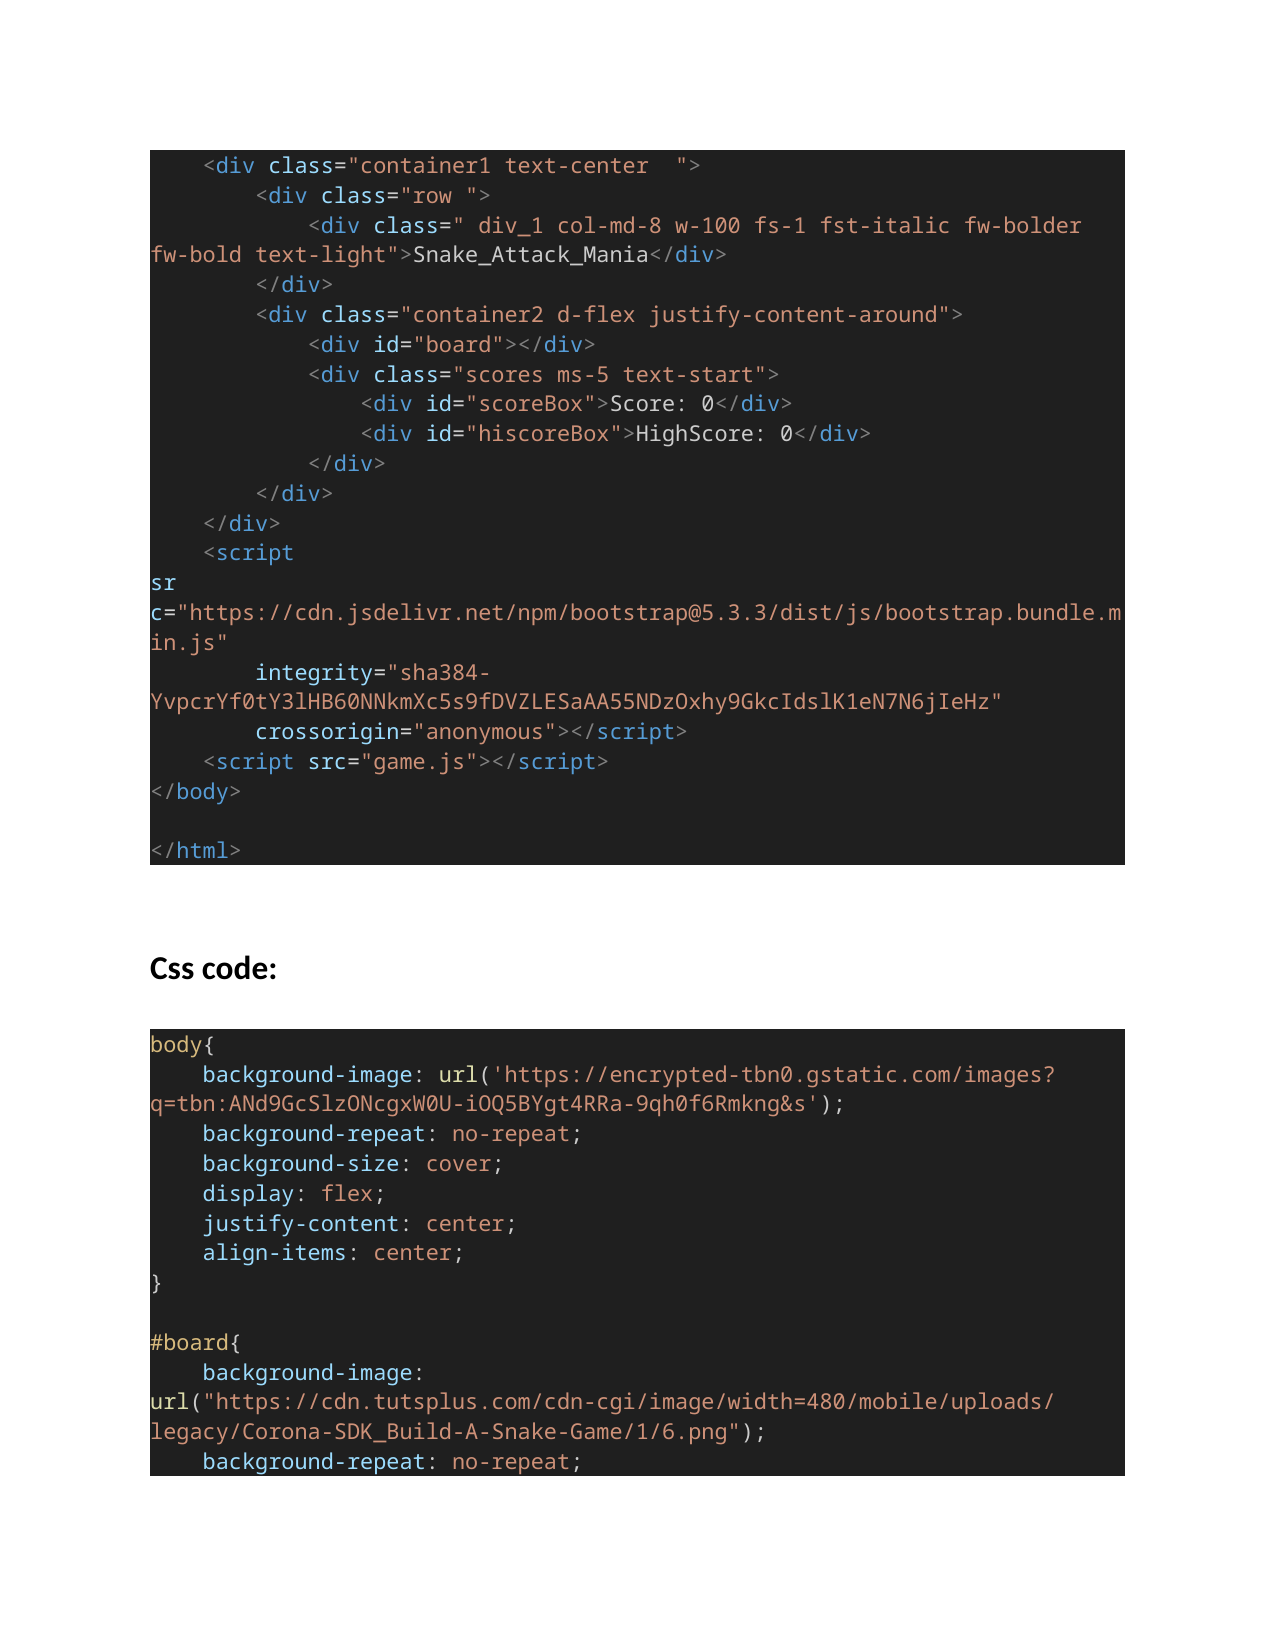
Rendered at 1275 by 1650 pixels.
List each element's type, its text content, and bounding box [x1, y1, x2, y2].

text <div class="scores ms-5 text-start"> [150, 358, 1125, 388]
text background-image: url('https://encrypted-tbn0.gstatic.com/images?q=tbn:ANd9GcSlzONcgxW0U-iOQ5BYgt4RRa-9qh0f6Rmkng&s'); [150, 1058, 1125, 1118]
text crossorigin="anonymous"></script> [150, 716, 1125, 746]
text <div id="board"></div> [150, 329, 1125, 358]
text <div class="row "> [150, 180, 1125, 209]
text <div class="container1 text-center "> [150, 150, 1125, 180]
text } [150, 1267, 1125, 1297]
text <div class=" div_1 col-md-8 w-100 fs-1 fst-italic fw-bolder fw-bold text-light">Snake_Attack_Mania</div> [150, 209, 1125, 269]
text <script src="game.js"></script> [150, 746, 1125, 776]
text <div class="container2 d-flex justify-content-around"> [150, 299, 1125, 329]
text </div> [150, 478, 1125, 507]
text integrity="sha384-YvpcrYf0tY3lHB60NNkmXc5s9fDVZLESaAA55NDzOxhy9GkcIdslK1eN7N6jIeHz" [150, 656, 1125, 716]
text #board{ [150, 1327, 1125, 1356]
text </div> [150, 507, 1125, 537]
text </div> [150, 448, 1125, 478]
text background-repeat: no-repeat; [150, 1118, 1125, 1148]
text <script src="https://cdn.jsdelivr.net/npm/bootstrap@5.3.3/dist/js/bootstrap.bundle.min.js" [150, 537, 1125, 656]
text background-repeat: no-repeat; [150, 1446, 1125, 1476]
text display: flex; [150, 1178, 1125, 1207]
text align-items: center; [150, 1237, 1125, 1267]
text background-size: cover; [150, 1148, 1125, 1178]
text Css code: [150, 947, 1125, 988]
text background-image: url("https://cdn.tutsplus.com/cdn-cgi/image/width=480/mobile/uploads/legacy/Corona-SDK_Build-A-Snake-Game/1/6.png"); [150, 1356, 1125, 1446]
text </html> [150, 835, 1125, 865]
text body{ [150, 1029, 1125, 1058]
text <div id="scoreBox">Score: 0</div> [150, 388, 1125, 418]
text <div id="hiscoreBox">HighScore: 0</div> [150, 418, 1125, 448]
text justify-content: center; [150, 1207, 1125, 1237]
text </body> [150, 776, 1125, 805]
text </div> [150, 269, 1125, 299]
